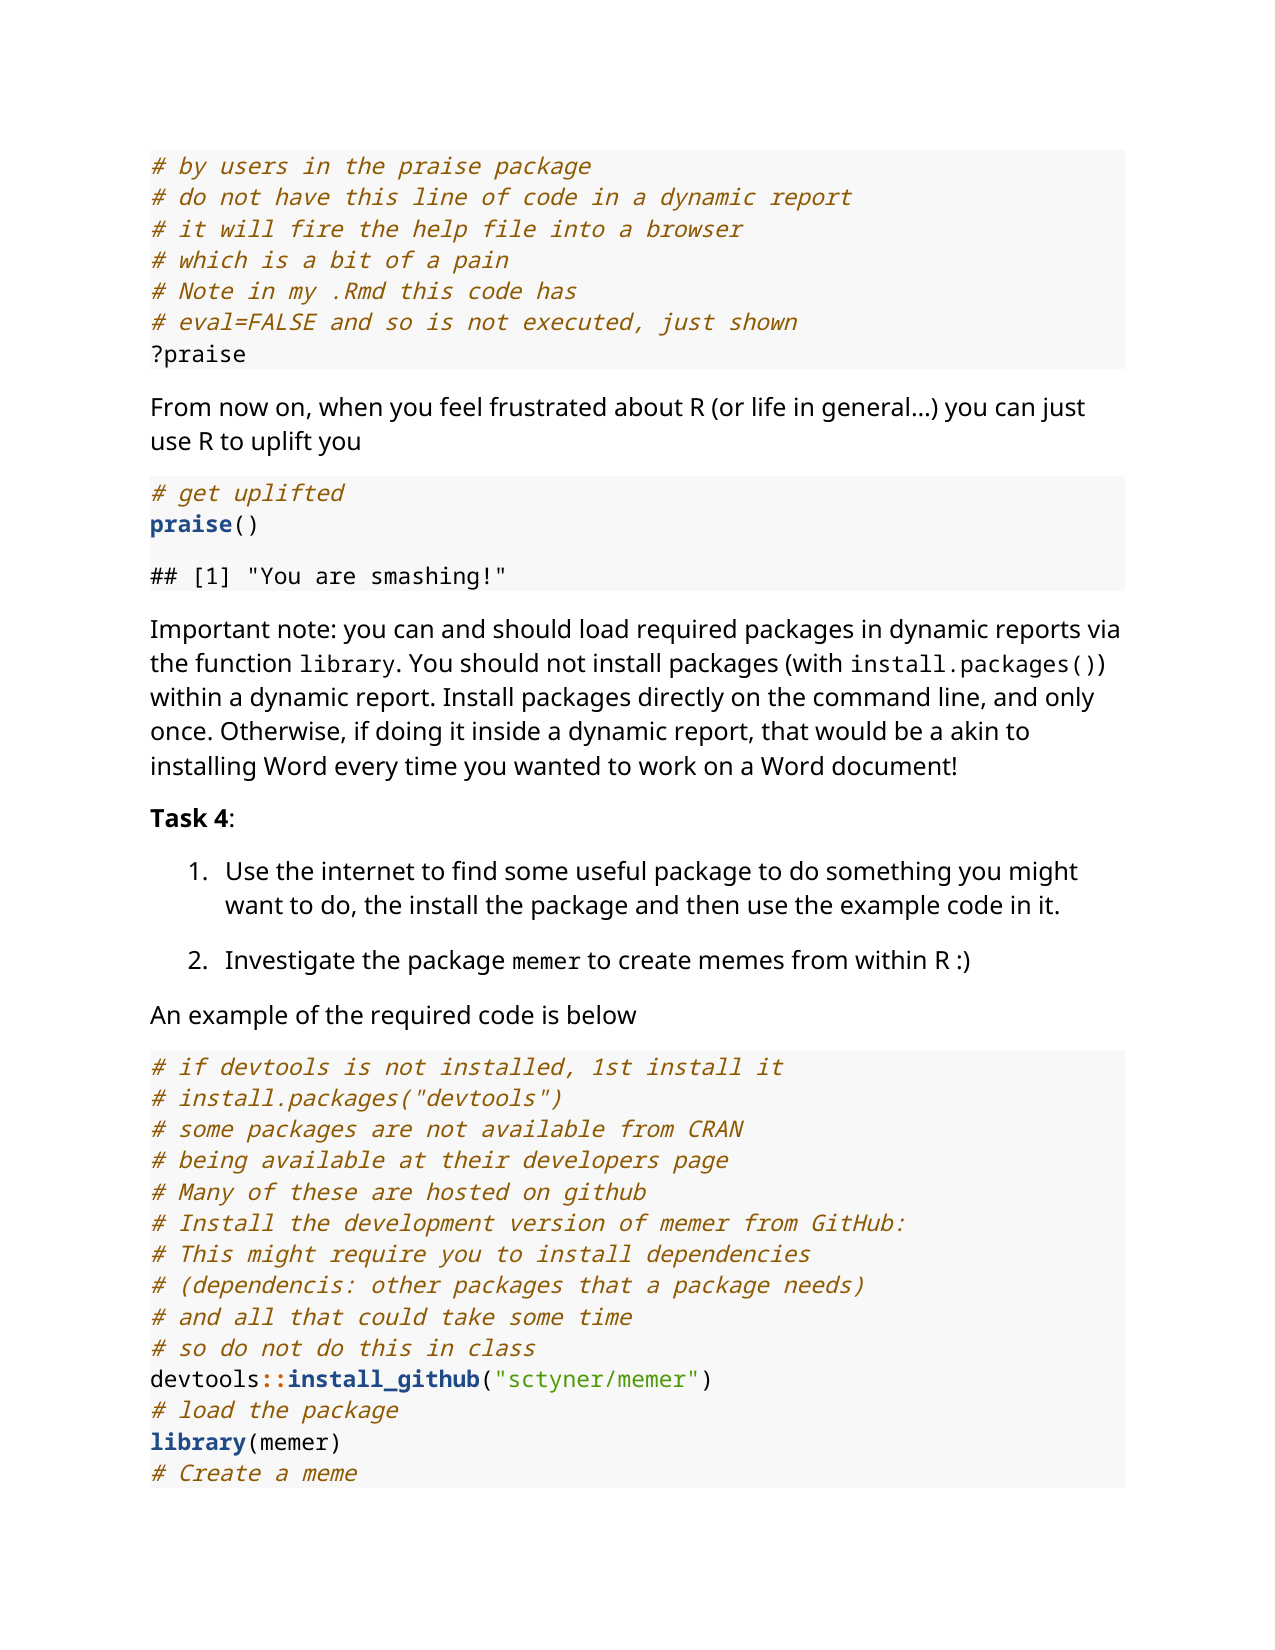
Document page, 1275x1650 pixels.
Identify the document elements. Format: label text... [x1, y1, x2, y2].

text Task 4: [150, 801, 1125, 835]
text From now on, when you feel frustrated about R (or life in general…) you can just use R to uplift you [150, 389, 1125, 458]
text An example of the required code is below [150, 998, 1125, 1032]
text Important note: you can and should load required packages in dynamic reports via the function library. You should not install packages (with install.packages()) within a dynamic report. Install packages directly on the command line, and only once. Otherwise, if doing it inside a dynamic report, that would be a akin to installing Word every time you wanted to work on a Word document! [150, 612, 1125, 782]
list Use the internet to find some useful package to do something you might want to do, the install the package and then use the example code in it. [187, 854, 1125, 922]
text # get uplifted praise() [260, 476, 1125, 539]
list Investigate the package memer to create memes from within R :) [187, 943, 1125, 977]
text ## [1] "You are smashing!" [150, 560, 1125, 591]
